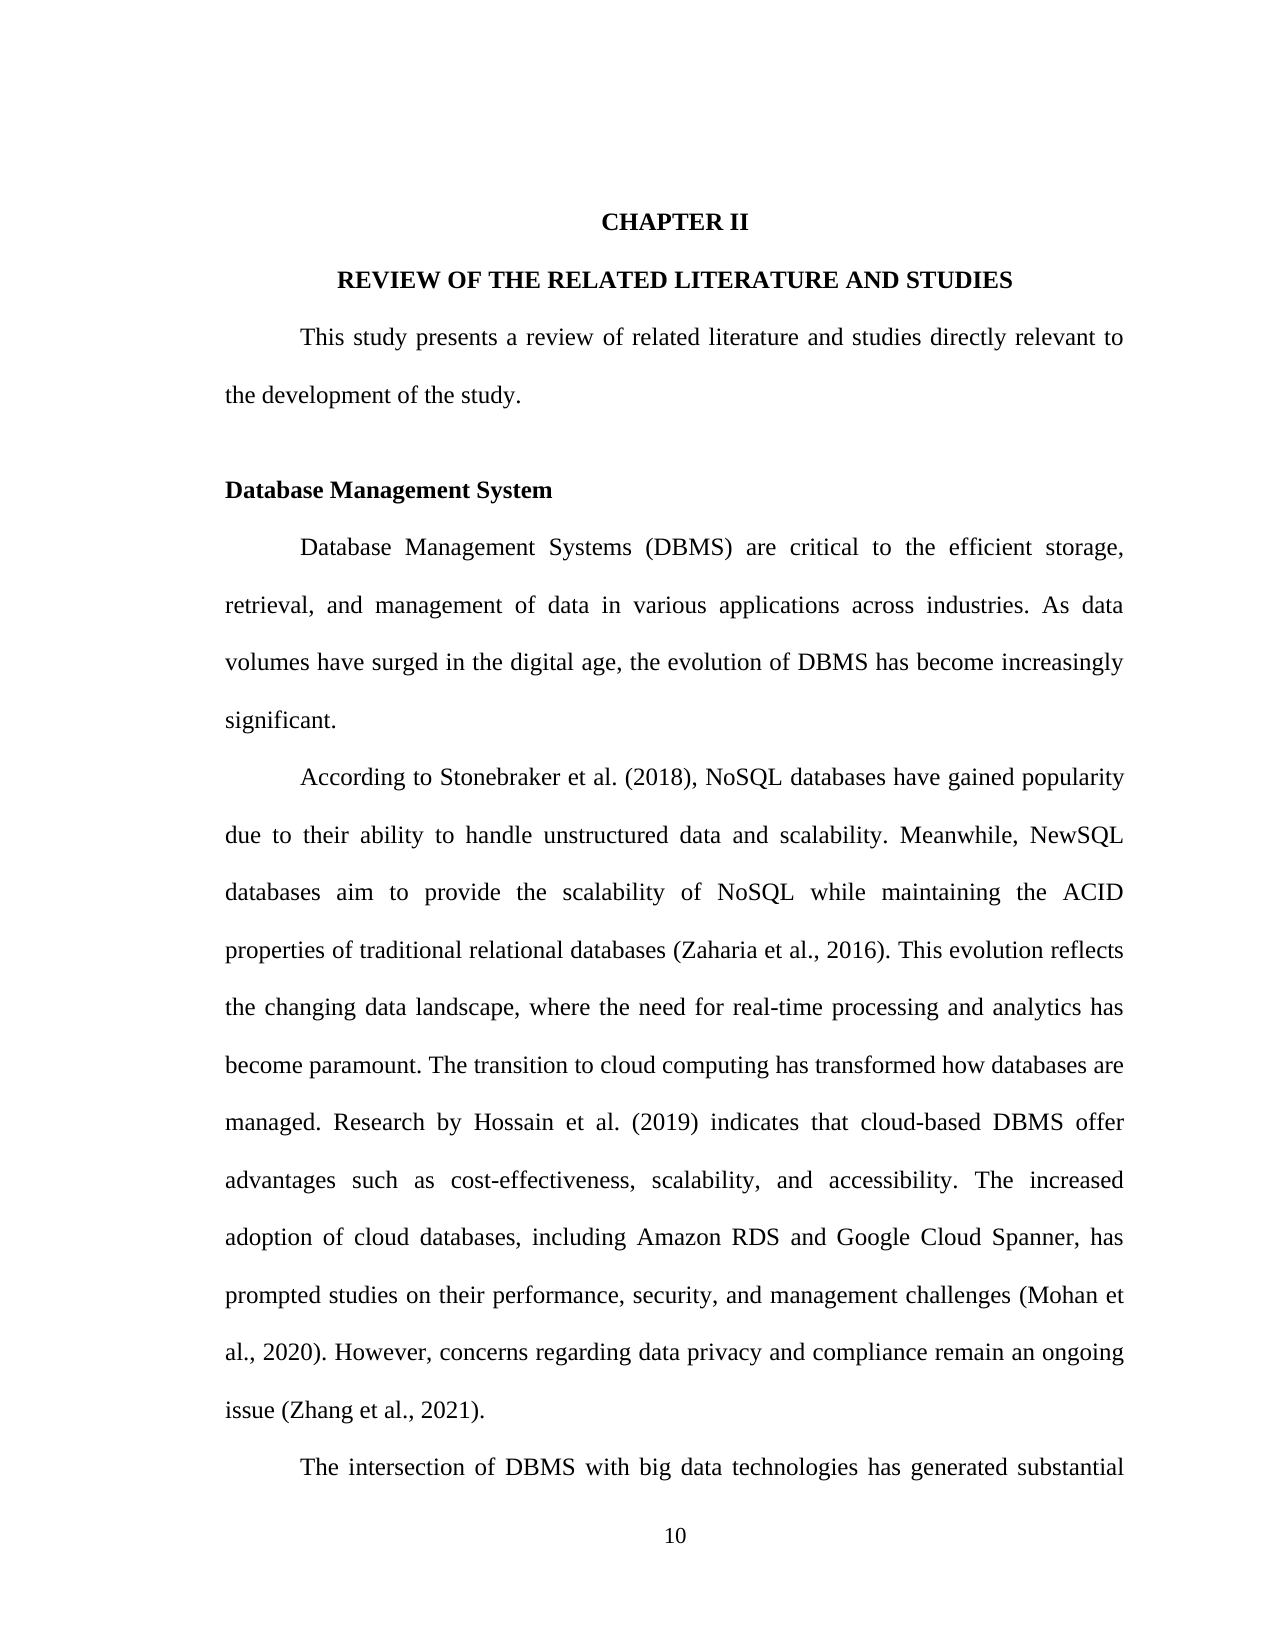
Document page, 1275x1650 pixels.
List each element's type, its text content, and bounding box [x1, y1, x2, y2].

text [225, 1452, 1125, 1481]
text This study presents a review of related literature and studies directly relevant to the development of the study. [225, 322, 1125, 409]
text According to Stonebraker et al. (2018), NoSQL databases have gained popularity due to their ability to handle unstructured data and scalability. Meanwhile, NewSQL databases aim to provide the scalability of NoSQL while maintaining the ACID properties of traditional relational databases (Zaharia et al., 2016). This evolution reflects the changing data landscape, where the need for real-time processing and analytics has become paramount. The transition to cloud computing has transformed how databases are managed. Research by Hossain et al. (2019) indicates that cloud-based DBMS offer advantages such as cost-effectiveness, scalability, and accessibility. The increased adoption of cloud databases, including Amazon RDS and Google Cloud Spanner, has prompted studies on their performance, security, and management challenges (Mohan et al., 2020). However, concerns regarding data privacy and compliance remain an ongoing issue (Zhang et al., 2021). [225, 762, 1125, 1424]
subtitle REVIEW OF THE RELATED LITERATURE AND STUDIES [225, 265, 1125, 294]
subtitle CHAPTER II [225, 207, 1125, 236]
text Database Management Systems (DBMS) are critical to the efficient storage, retrieval, and management of data in various applications across industries. As data volumes have surged in the digital age, the evolution of DBMS has become increasingly significant. [225, 532, 1125, 734]
text Database Management System [225, 475, 1125, 504]
